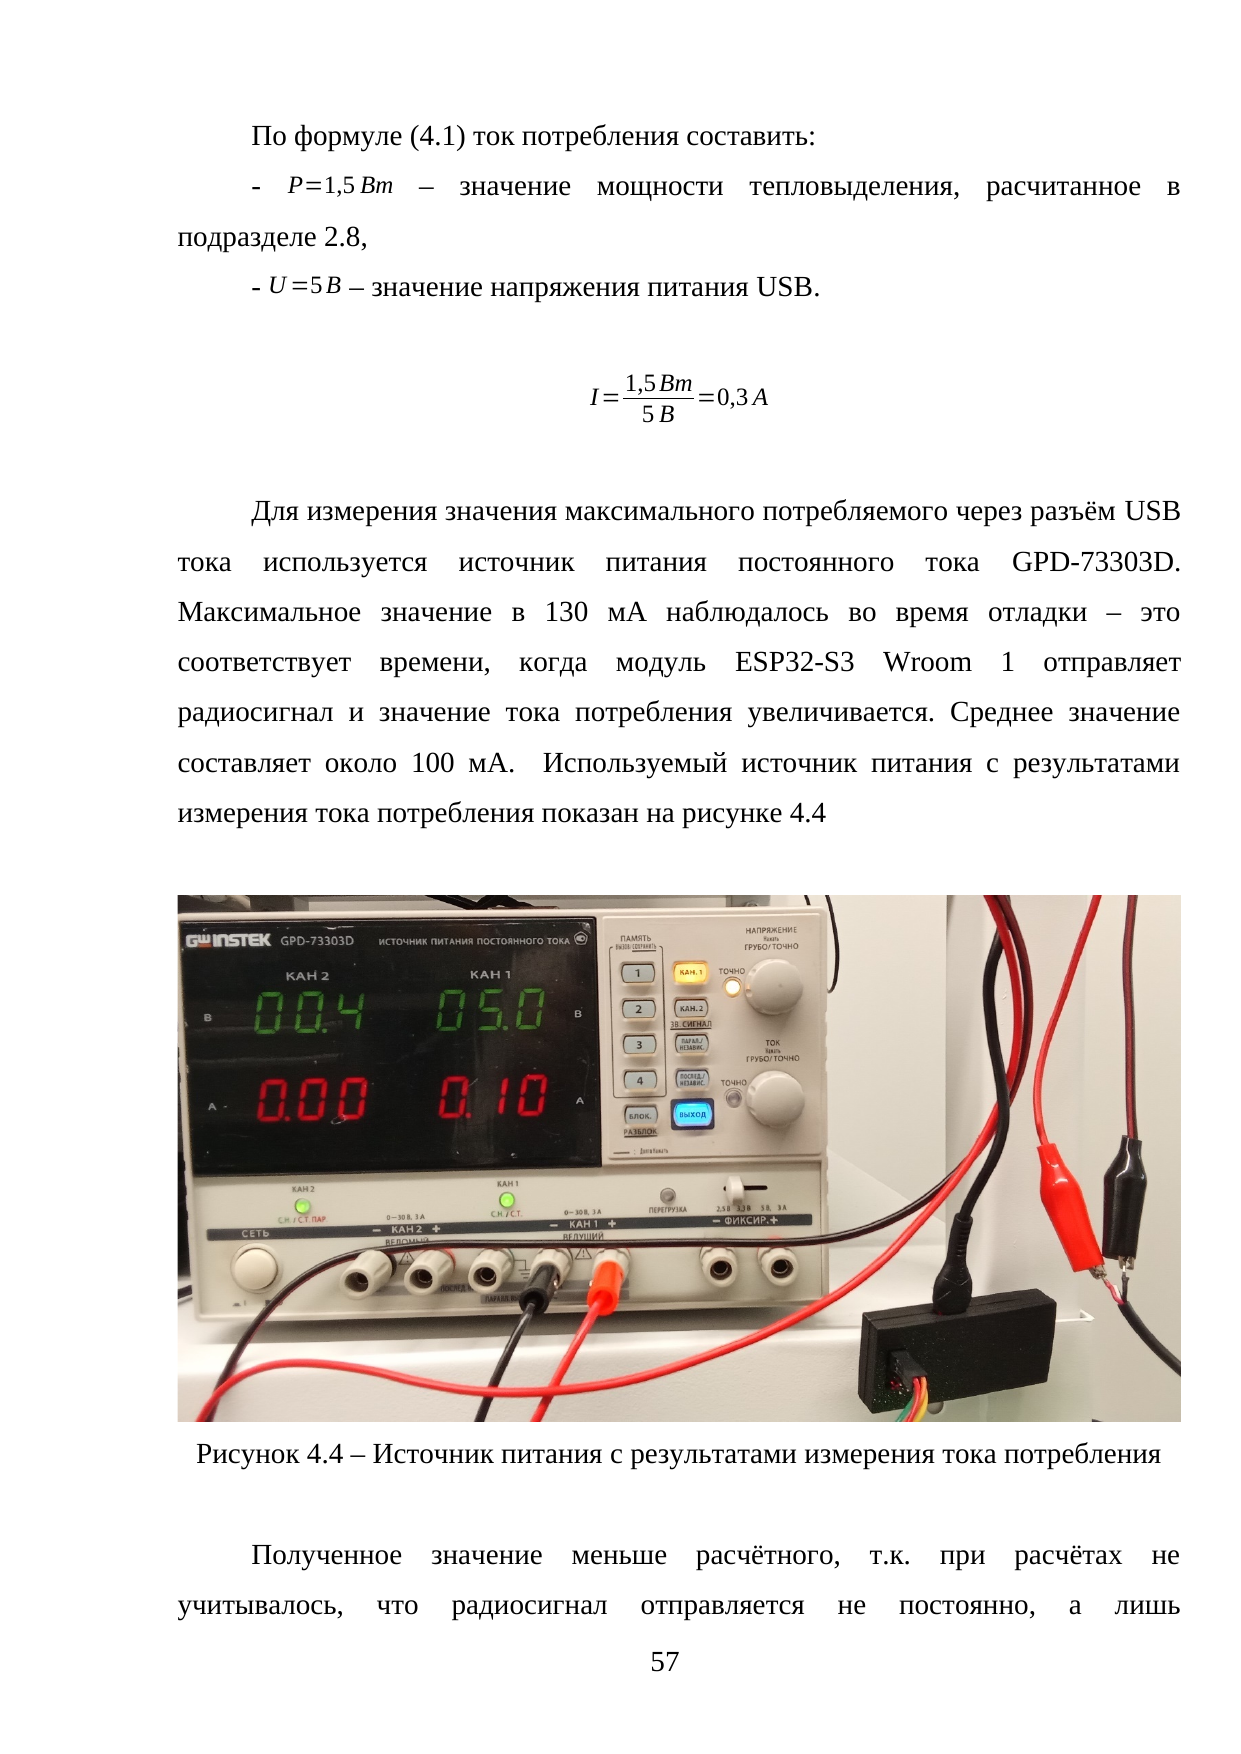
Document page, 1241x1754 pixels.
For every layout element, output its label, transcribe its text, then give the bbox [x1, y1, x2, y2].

text Рисунок 4.4 – Источник питания с результатами измерения тока потребления [176, 1436, 1181, 1470]
text По формуле (4.1) ток потребления составить: [177, 118, 1181, 152]
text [177, 1537, 1181, 1621]
list - – значение мощности тепловыделения, расчитанное в подразделе 2.8, [177, 168, 1181, 252]
text Для измерения значения максимального потребляемого через разъём USB тока используется источник питания постоянного тока GPD-73303D. Максимальное значение в 130 мА наблюдалось во время отладки – это соответствует времени, когда модуль ESP32-S3 Wroom 1 отправляет радиосигнал и значение тока потребления увеличивается. Среднее значение составляет около 100 мА. Используемый источник питания с результатами измерения тока потребления показан на рисунке 4.4 [177, 493, 1181, 829]
list - – значение напряжения питания USB. [177, 269, 1181, 303]
picture [177, 895, 1181, 1422]
